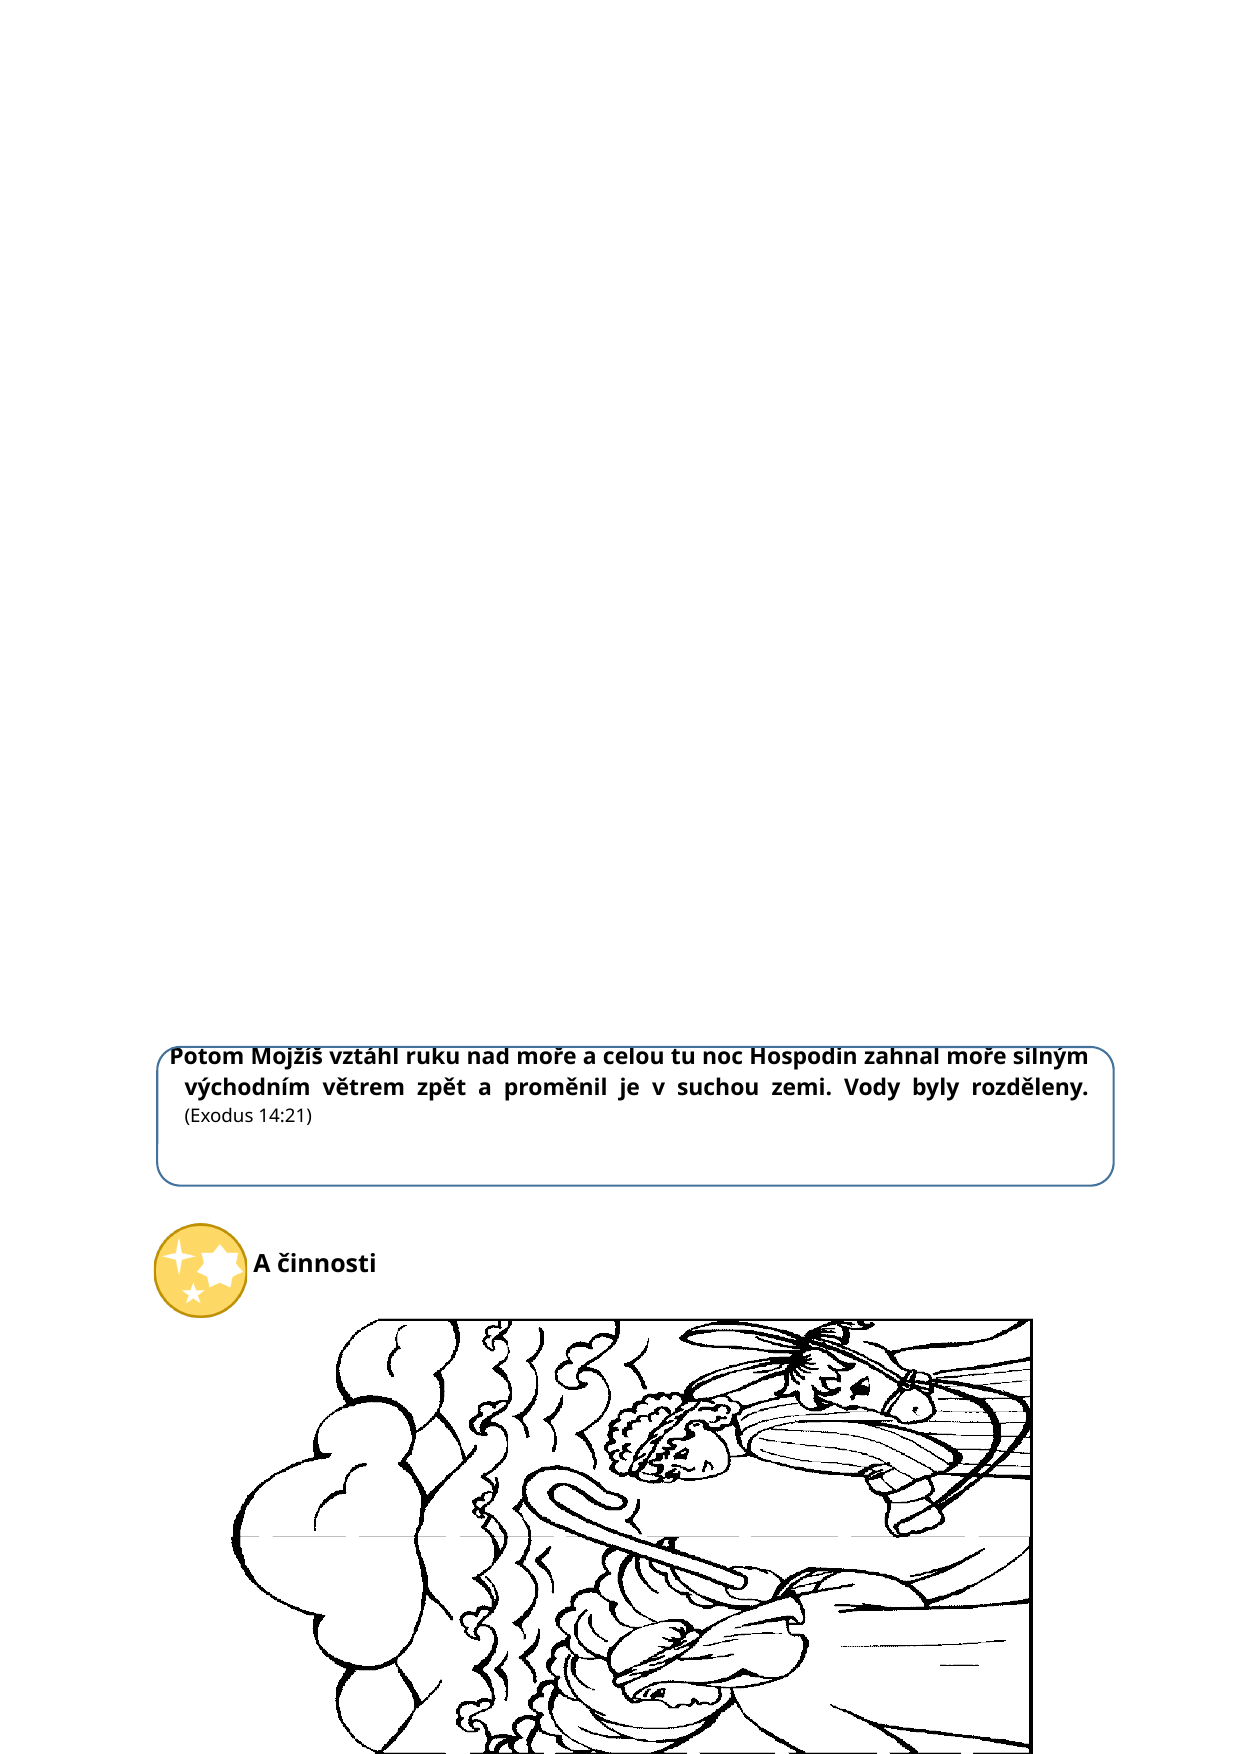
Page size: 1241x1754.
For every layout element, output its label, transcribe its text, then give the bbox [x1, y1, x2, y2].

text A činnosti [248, 1246, 1090, 1280]
picture [153, 1223, 1041, 1754]
text Potom Mojžíš vztáhl ruku nad moře a celou tu noc Hospodin zahnal moře silným východním větrem zpět a proměnil je v suchou zemi. Vody byly rozděleny. (Exodus 14:21) [150, 1040, 1090, 1128]
